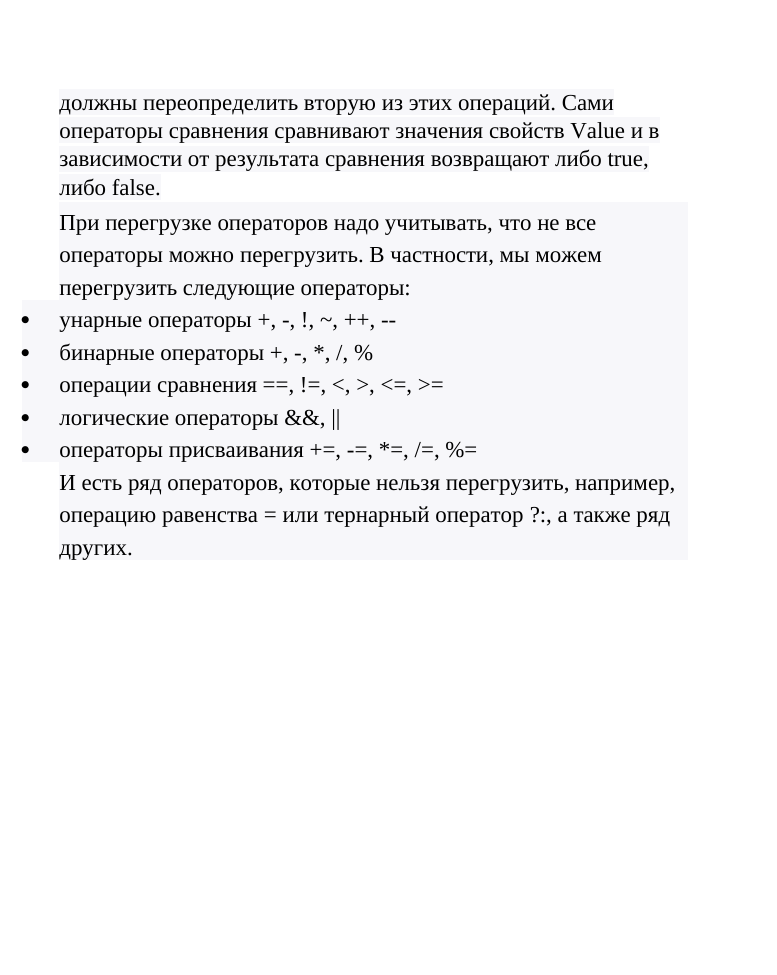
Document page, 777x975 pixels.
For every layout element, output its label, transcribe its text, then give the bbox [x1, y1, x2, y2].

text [59, 89, 688, 200]
list операции сравнения ==, !=, <, >, <=, >= [22, 365, 688, 397]
list логические операторы &&, || [22, 397, 688, 430]
text При перегрузке операторов надо учитывать, что не все операторы можно перегрузить. В частности, мы можем перегрузить следующие операторы: [59, 202, 688, 300]
list унарные операторы +, -, !, ~, ++, -- [22, 300, 688, 332]
list операторы присваивания +=, -=, *=, /=, %= [22, 430, 688, 462]
text И есть ряд операторов, которые нельзя перегрузить, например, операцию равенства = или тернарный оператор ?:, а также ряд других. [59, 462, 688, 560]
list бинарные операторы +, -, *, /, % [22, 332, 688, 365]
